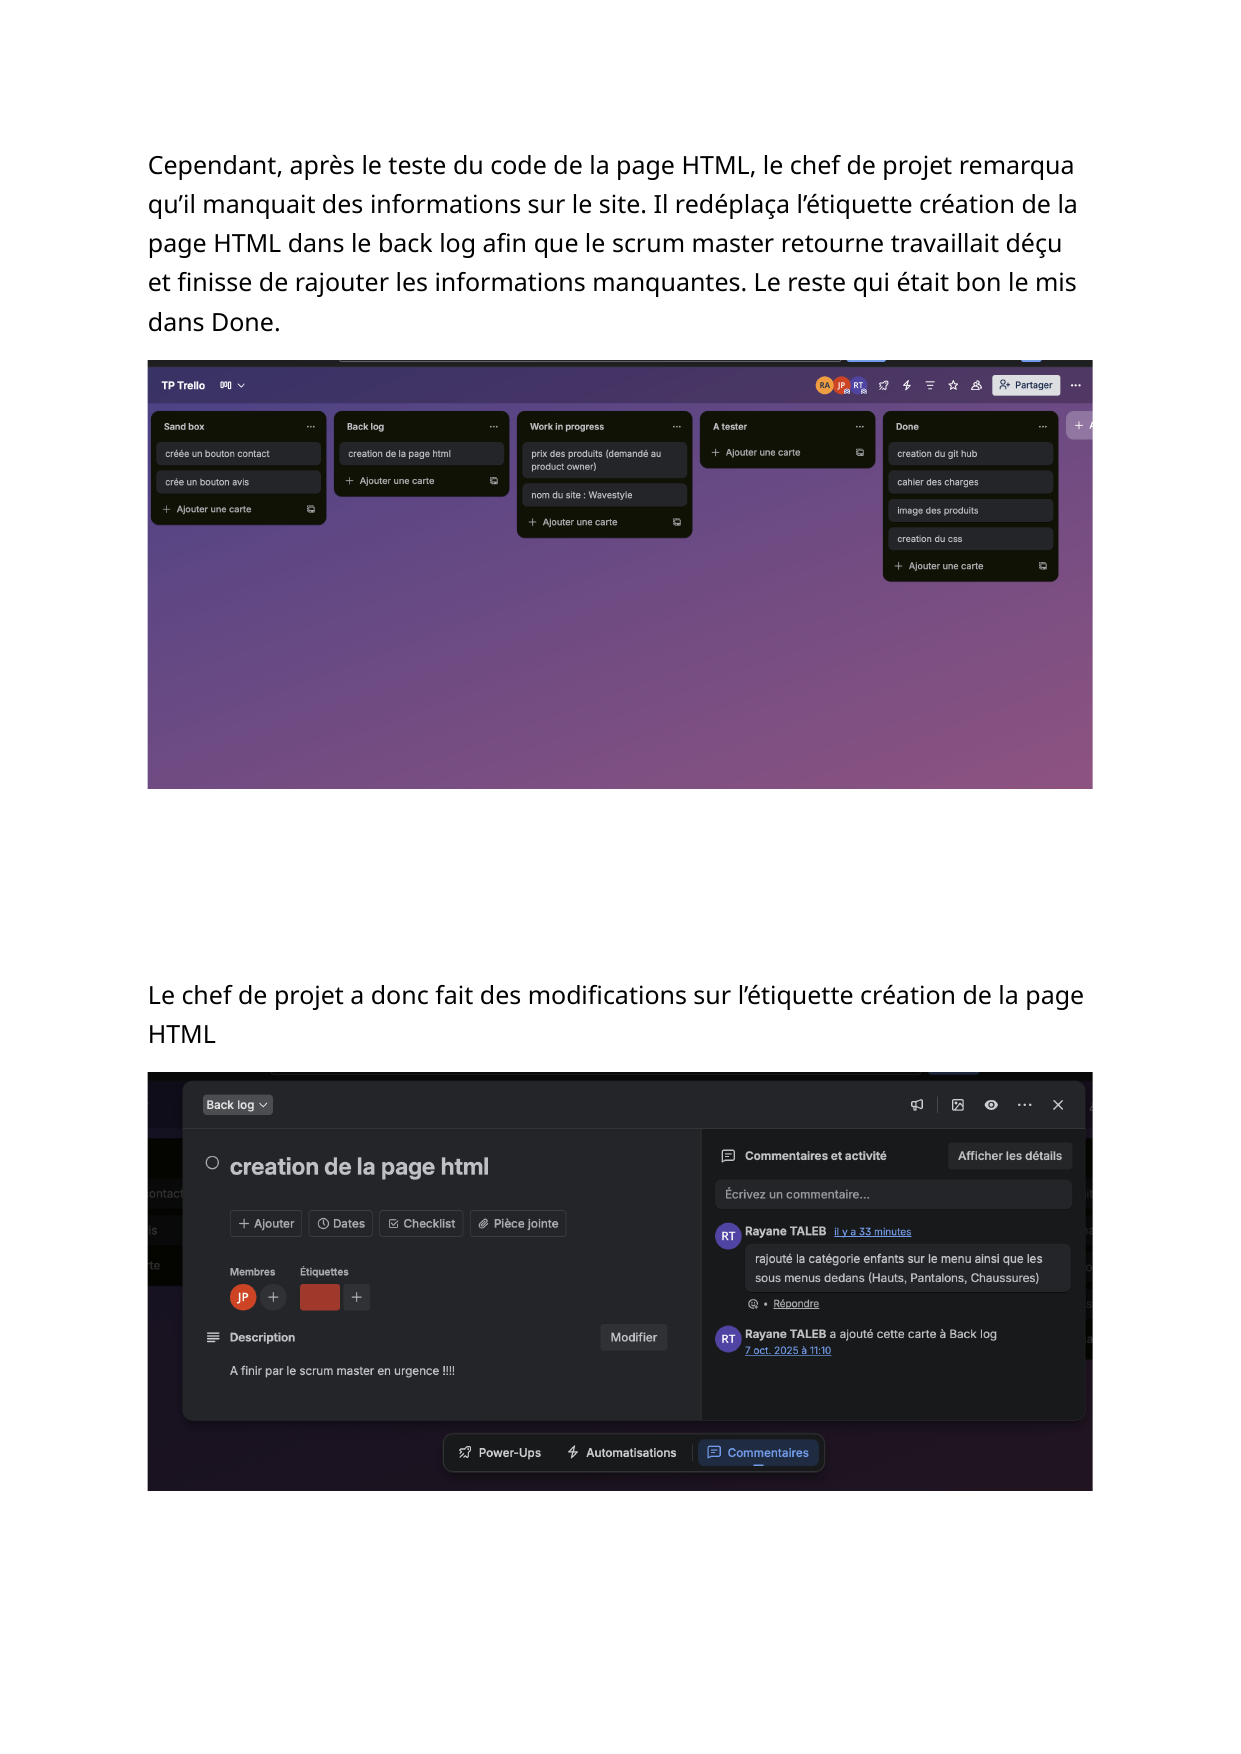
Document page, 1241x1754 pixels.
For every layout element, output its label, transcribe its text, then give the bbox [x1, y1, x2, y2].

text Cependant, après le teste du code de la page HTML, le chef de projet remarqua qu’il manquait des informations sur le site. Il redéplaça l’étiquette création de la page HTML dans le back log afin que le scrum master retourne travaillait déçu et finisse de rajouter les informations manquantes. Le reste qui était bon le mis dans Done. [148, 148, 1093, 338]
picture [147, 1072, 1093, 1491]
text Le chef de projet a donc fait des modifications sur l’étiquette création de la page HTML [148, 977, 1093, 1051]
picture [147, 360, 1093, 789]
